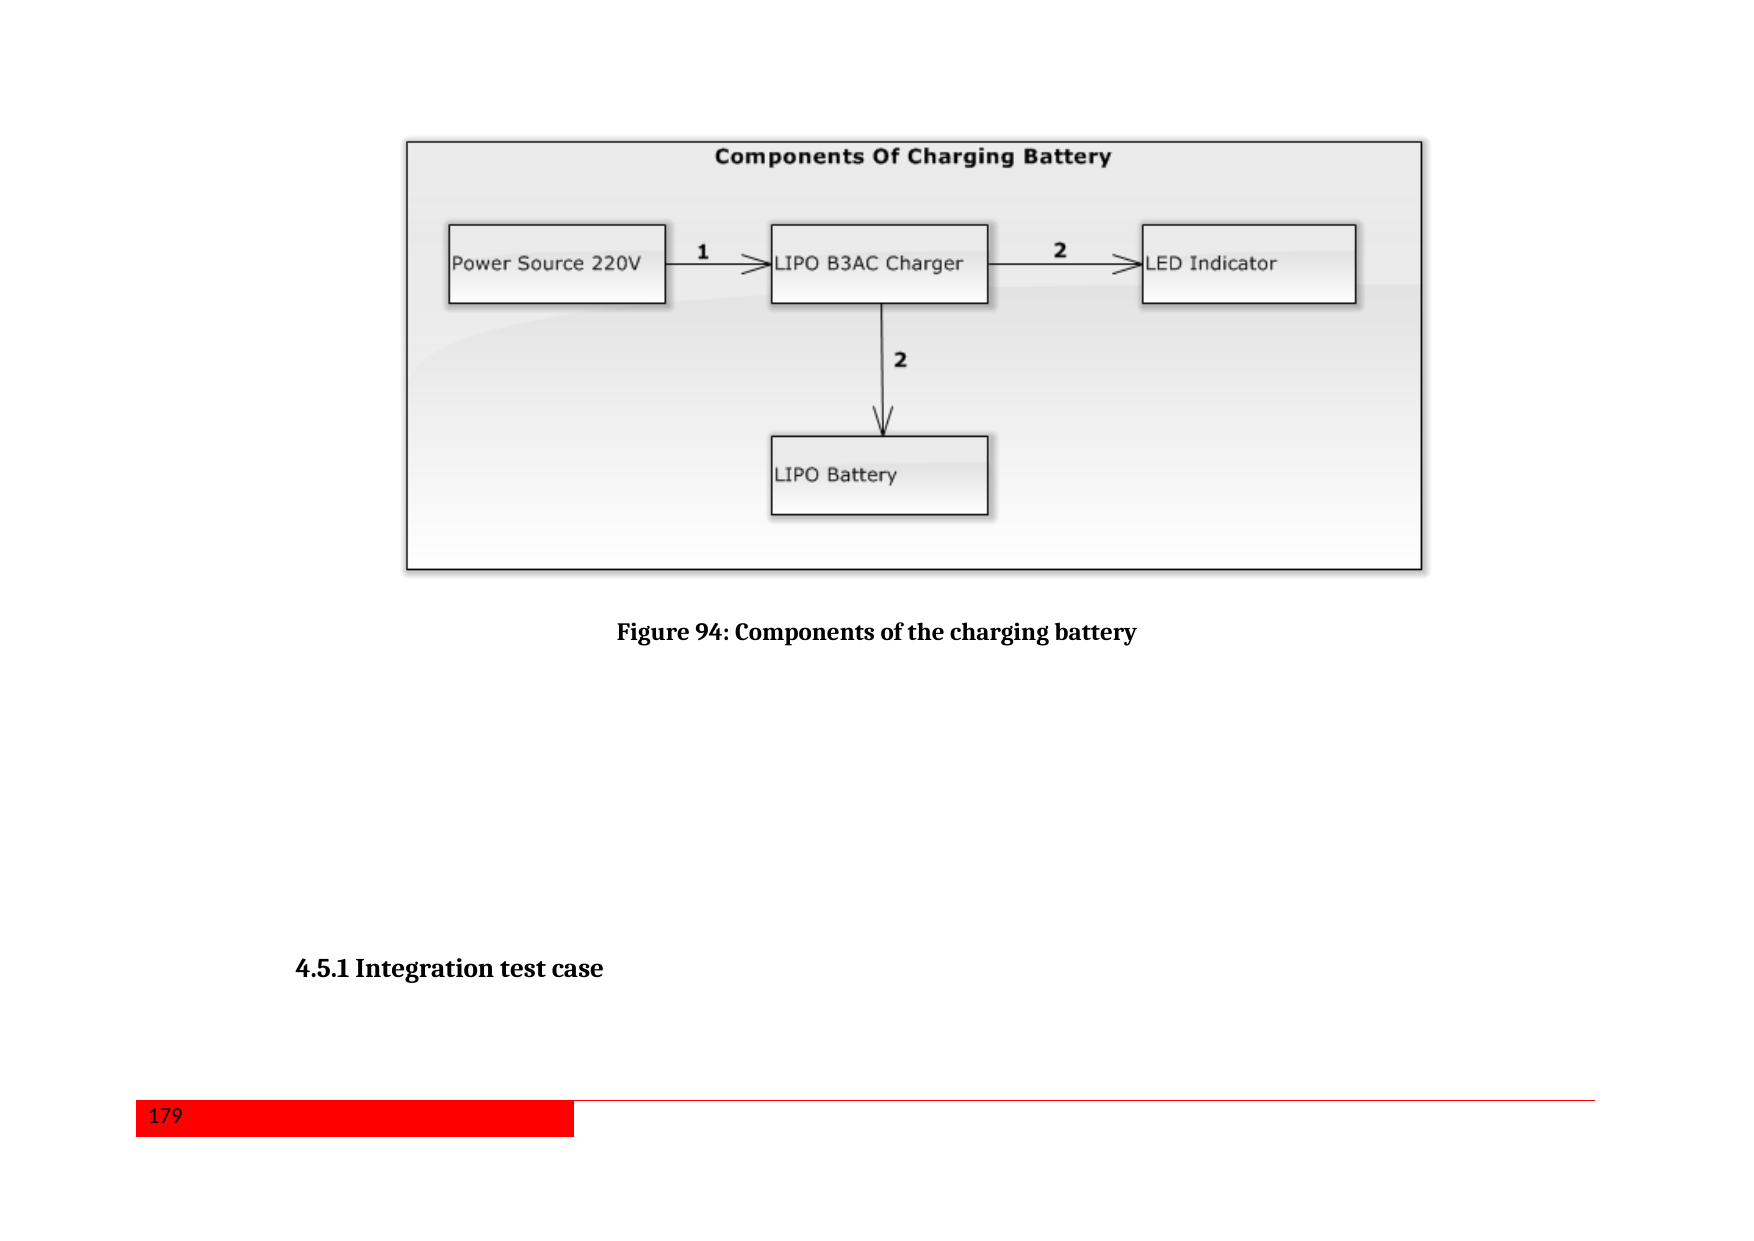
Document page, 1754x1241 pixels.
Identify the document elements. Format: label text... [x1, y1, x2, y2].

list Figure 94: Components of the charging battery [148, 618, 1606, 647]
picture [383, 118, 1446, 594]
subtitle 4.5.1 Integration test case [295, 953, 1606, 984]
